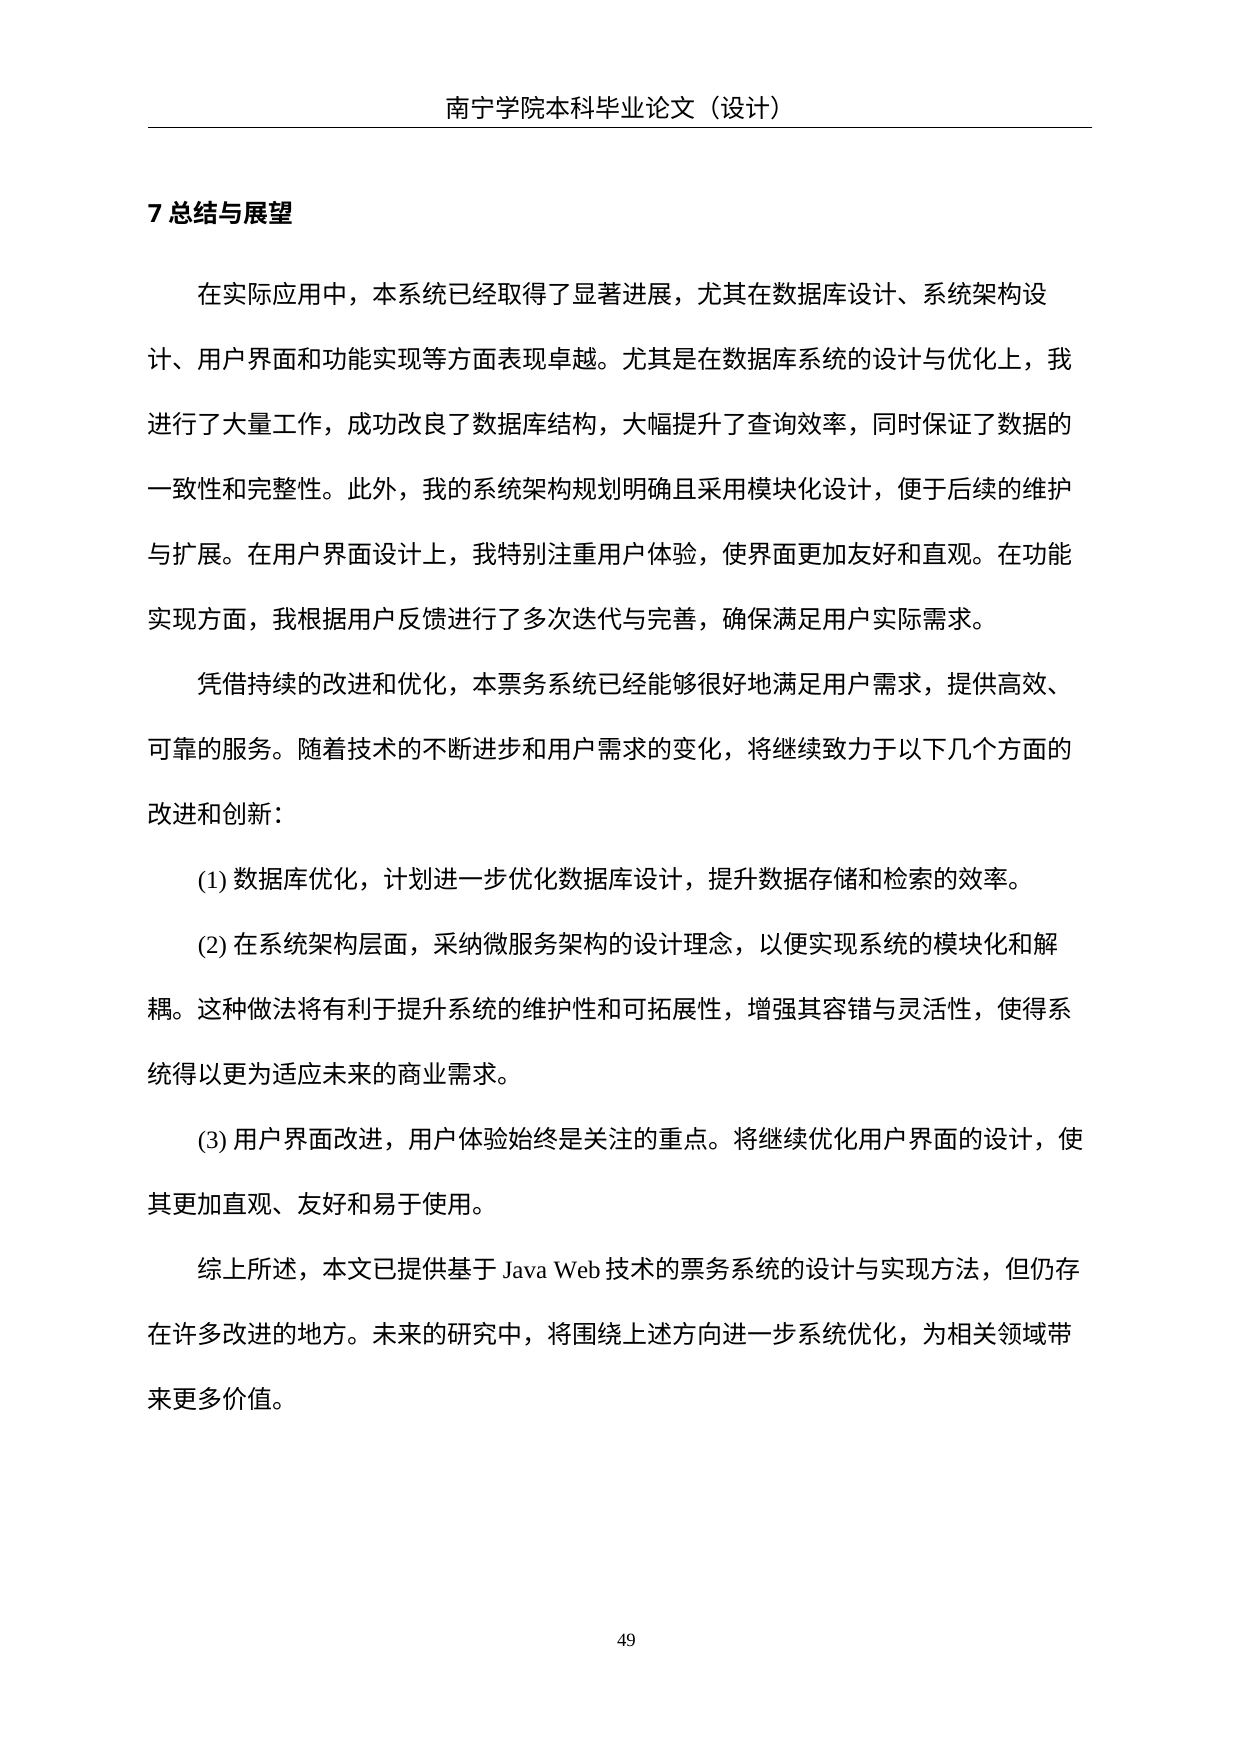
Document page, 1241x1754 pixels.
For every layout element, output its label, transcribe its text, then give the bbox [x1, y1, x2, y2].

list 用户界面改进，用户体验始终是关注的重点。将继续优化用户界面的设计，使其更加直观、友好和易于使用。 [148, 1106, 1092, 1236]
subtitle 7 总结与展望 [148, 179, 1092, 244]
list 凭借持续的改进和优化，本票务系统已经能够很好地满足用户需求，提供高效、可靠的服务。随着技术的不断进步和用户需求的变化，将继续致力于以下几个方面的改进和创新： [148, 651, 1092, 846]
list 在实际应用中，本系统已经取得了显著进展，尤其在数据库设计、系统架构设计、用户界面和功能实现等方面表现卓越。尤其是在数据库系统的设计与优化上，我进行了大量工作，成功改良了数据库结构，大幅提升了查询效率，同时保证了数据的一致性和完整性。此外，我的系统架构规划明确且采用模块化设计，便于后续的维护与扩展。在用户界面设计上，我特别注重用户体验，使界面更加友好和直观。在功能实现方面，我根据用户反馈进行了多次迭代与完善，确保满足用户实际需求。 [148, 261, 1092, 651]
list 在系统架构层面，采纳微服务架构的设计理念，以便实现系统的模块化和解耦。这种做法将有利于提升系统的维护性和可拓展性，增强其容错与灵活性，使得系统得以更为适应未来的商业需求。 [148, 911, 1092, 1106]
list 综上所述，本文已提供基于Java Web技术的票务系统的设计与实现方法，但仍存在许多改进的地方。未来的研究中，将围绕上述方向进一步系统优化，为相关领域带来更多价值。 [148, 1236, 1092, 1431]
list 数据库优化，计划进一步优化数据库设计，提升数据存储和检索的效率。 [148, 846, 1092, 911]
